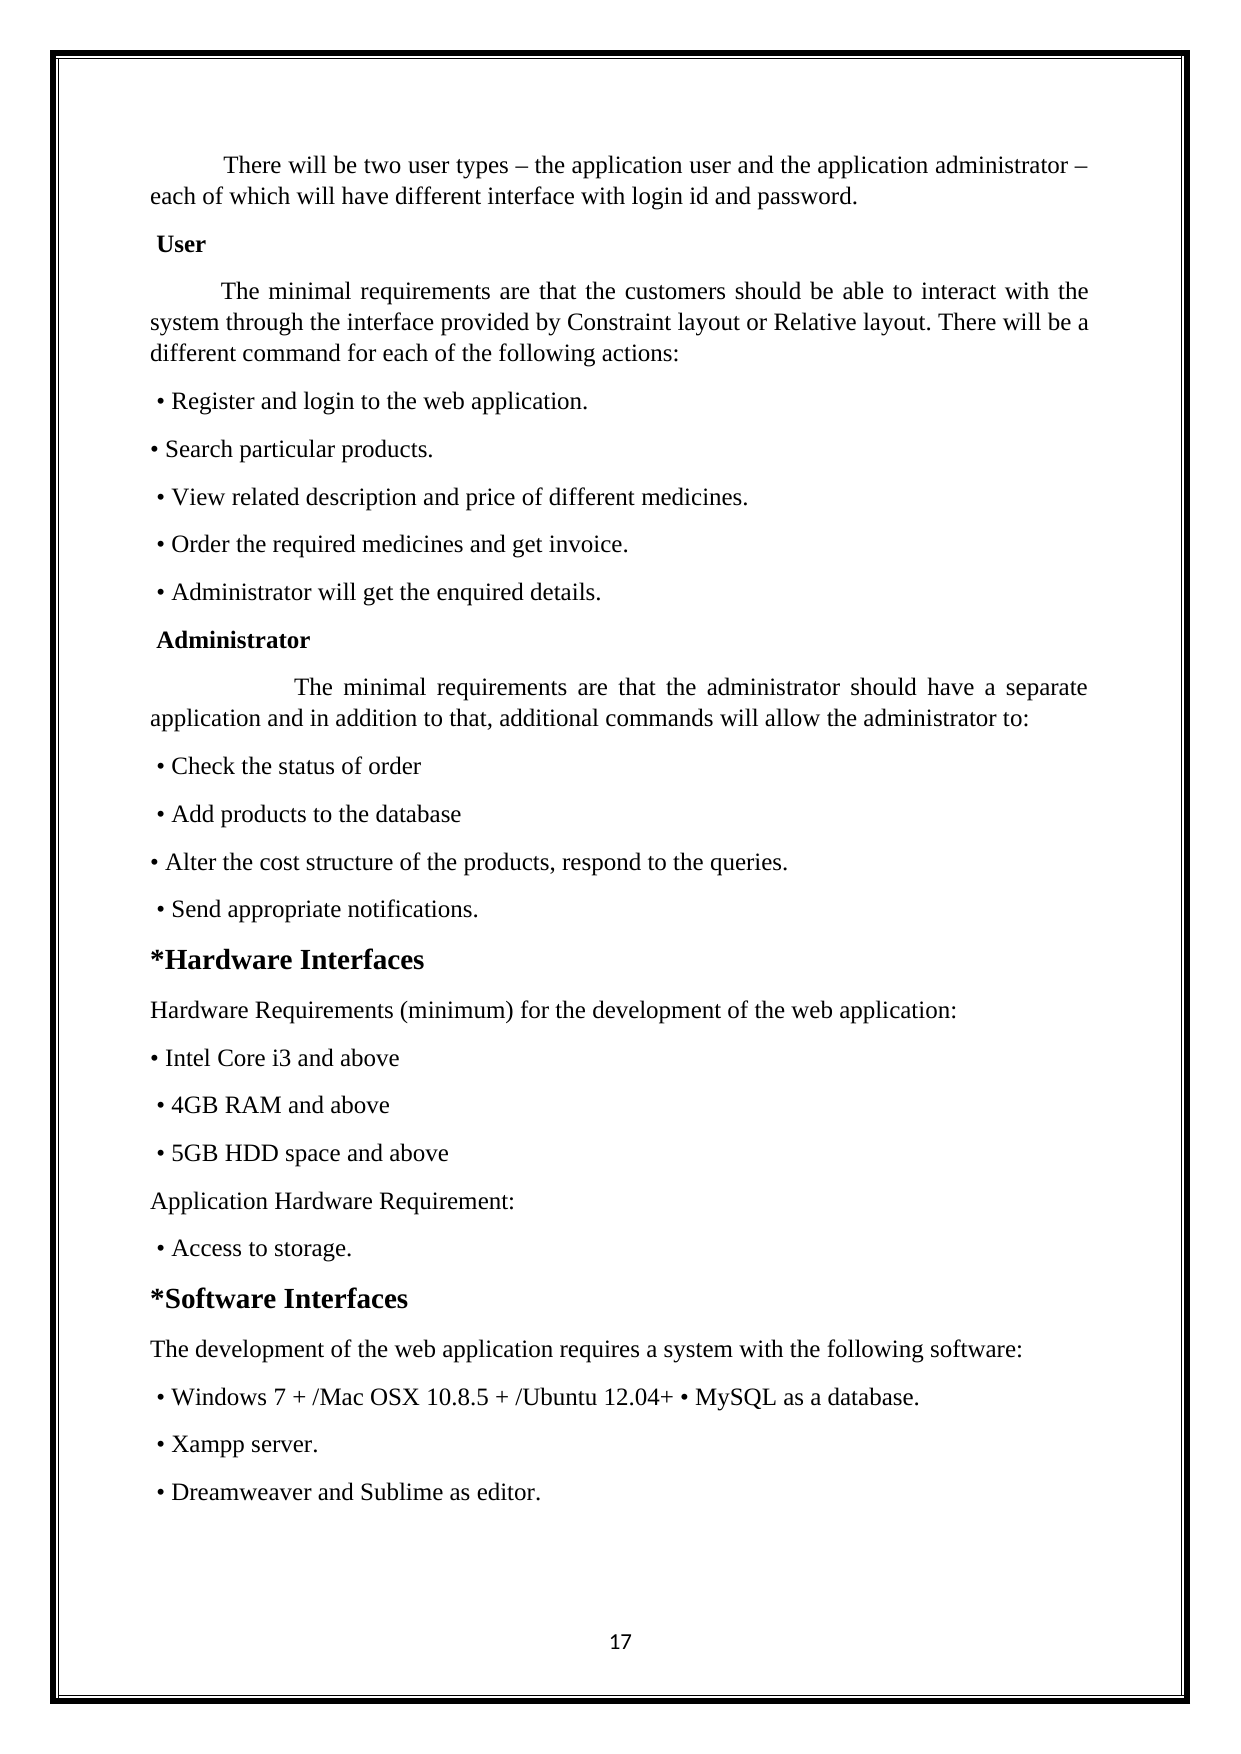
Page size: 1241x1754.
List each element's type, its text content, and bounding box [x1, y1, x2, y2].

text The development of the web application requires a system with the following software: [150, 1334, 1090, 1363]
text • 5GB HDD space and above [150, 1138, 1090, 1167]
text • Search particular products. [150, 434, 1090, 463]
text • Dreamweaver and Sublime as editor. [150, 1477, 1090, 1506]
text There will be two user types – the application user and the application administrator – each of which will have different interface with login id and password. [150, 150, 1090, 210]
text User [150, 229, 1090, 257]
text • Intel Core i3 and above [150, 1043, 1090, 1071]
text Application Hardware Requirement: [150, 1186, 1090, 1214]
text • Administrator will get the enquired details. [150, 577, 1090, 606]
text • View related description and price of different medicines. [150, 482, 1090, 510]
text • Check the status of order [150, 751, 1090, 780]
text • Register and login to the web application. [150, 386, 1090, 415]
text • 4GB RAM and above [150, 1090, 1090, 1119]
text *Software Interfaces [150, 1281, 1090, 1315]
text *Hardware Interfaces [150, 942, 1090, 976]
text • Xampp server. [150, 1429, 1090, 1458]
text • Windows 7 + /Mac OSX 10.8.5 + /Ubuntu 12.04+ • MySQL as a database. [150, 1382, 1090, 1410]
text • Access to storage. [150, 1233, 1090, 1262]
text • Add products to the database [150, 799, 1090, 828]
text The minimal requirements are that the customers should be able to interact with the system through the interface provided by Constraint layout or Relative layout. There will be a different command for each of the following actions: [150, 276, 1090, 367]
text Administrator [150, 625, 1090, 653]
text The minimal requirements are that the administrator should have a separate application and in addition to that, additional commands will allow the administrator to: [150, 672, 1090, 732]
text • Send appropriate notifications. [150, 894, 1090, 923]
text • Alter the cost structure of the products, respond to the queries. [150, 847, 1090, 875]
text Hardware Requirements (minimum) for the development of the web application: [150, 995, 1090, 1024]
text • Order the required medicines and get invoice. [150, 529, 1090, 558]
